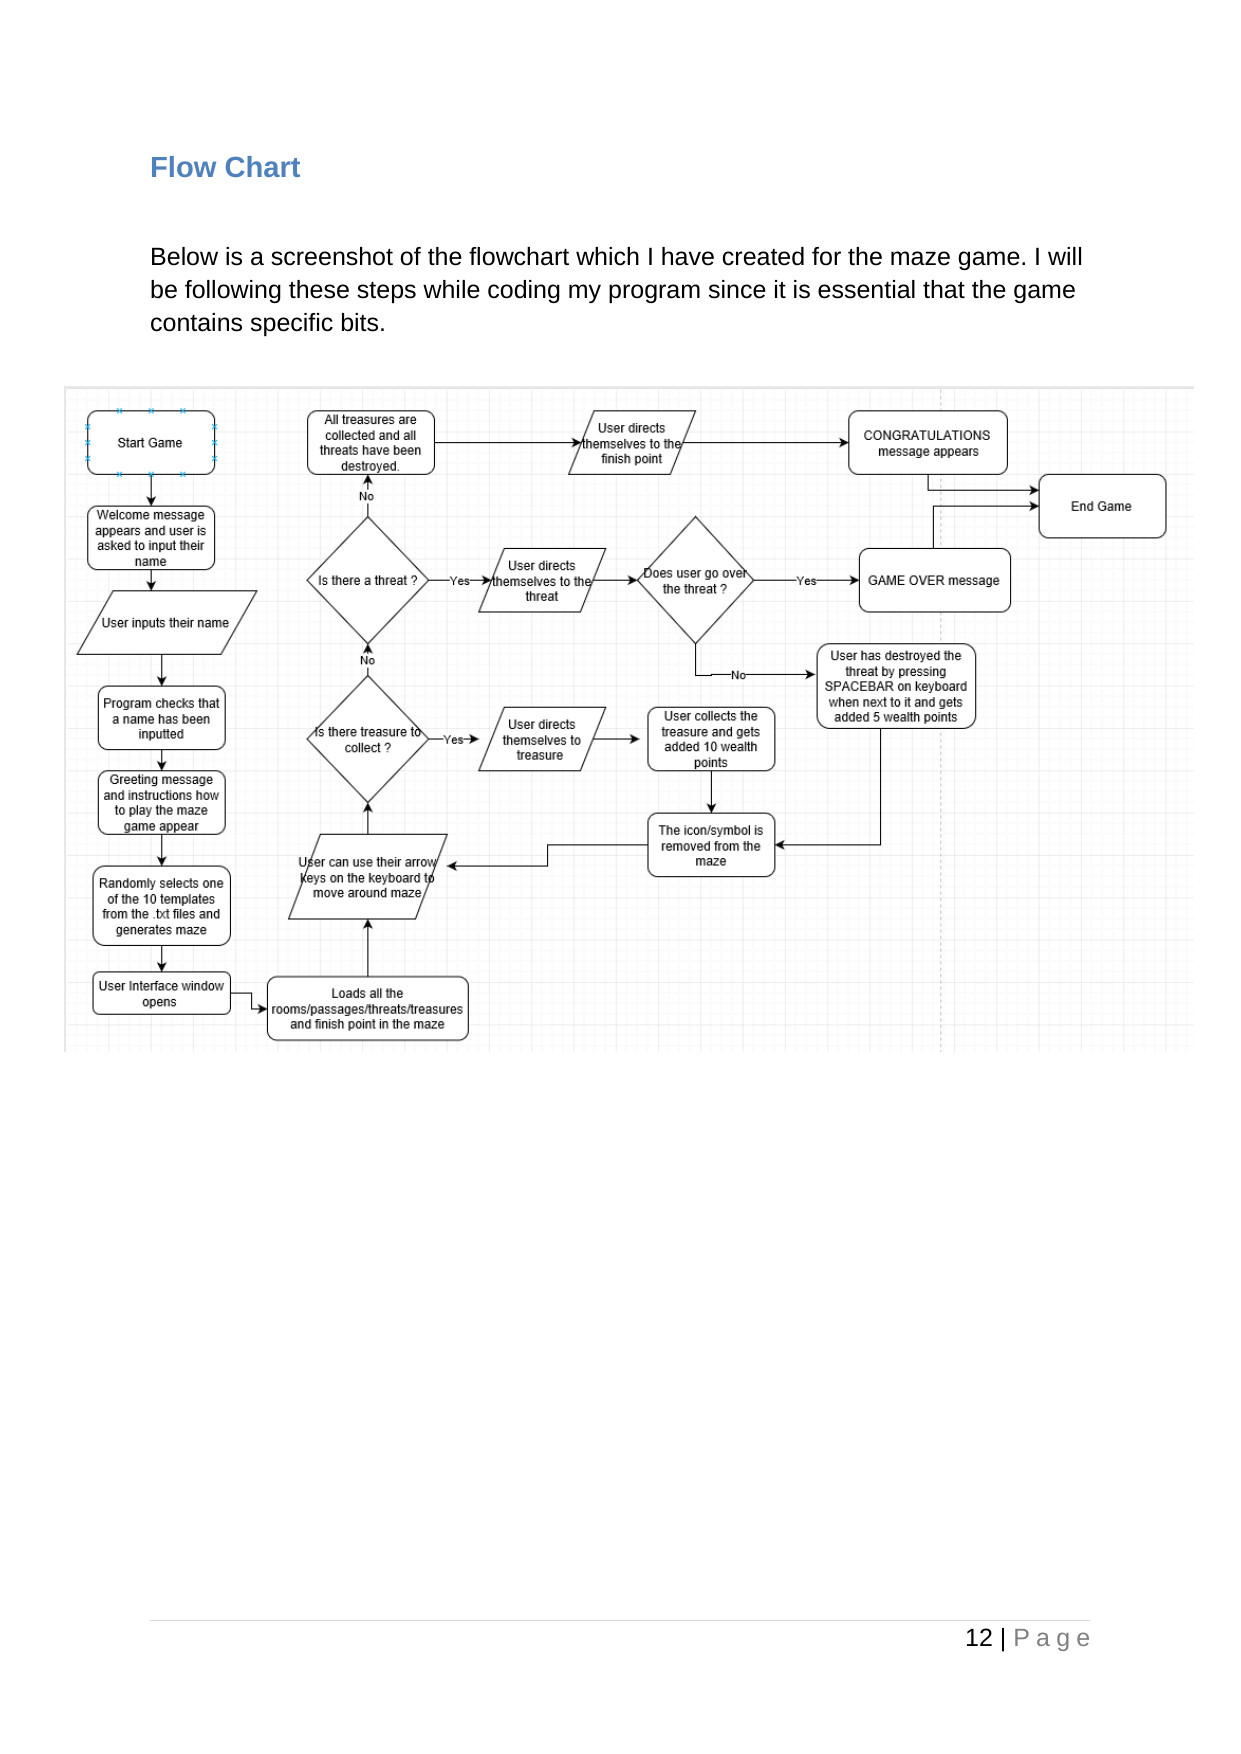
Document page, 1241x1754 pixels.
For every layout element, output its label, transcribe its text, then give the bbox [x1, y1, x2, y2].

text Below is a screenshot of the flowchart which I have created for the maze game. I will be following these steps while coding my program since it is essential that the game contains specific bits. [150, 242, 1090, 337]
picture [64, 386, 1194, 1052]
subtitle Flow Chart [150, 150, 1090, 183]
